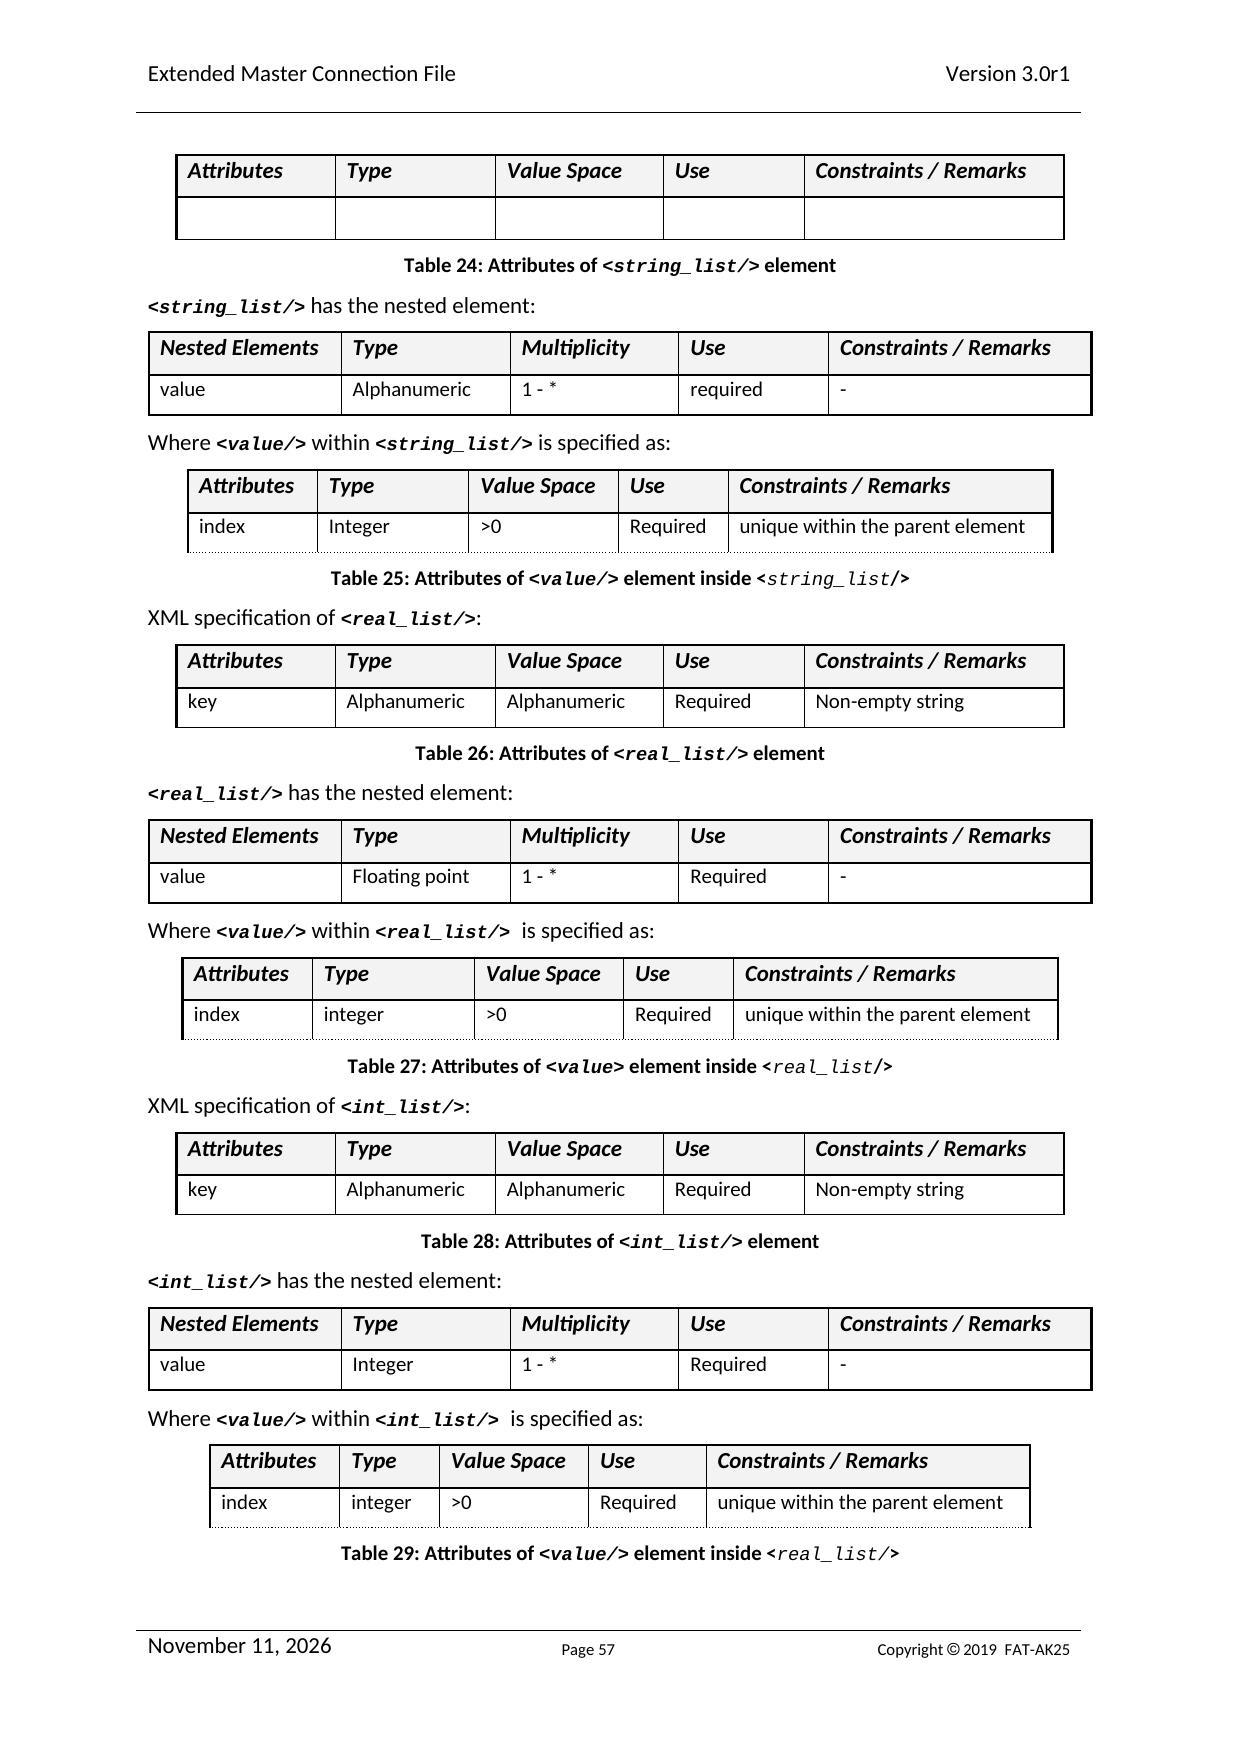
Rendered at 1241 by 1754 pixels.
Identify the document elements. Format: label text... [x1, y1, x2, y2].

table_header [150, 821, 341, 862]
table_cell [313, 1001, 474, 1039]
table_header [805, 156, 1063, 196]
text XML specification of <int_list/>: [148, 1091, 1092, 1119]
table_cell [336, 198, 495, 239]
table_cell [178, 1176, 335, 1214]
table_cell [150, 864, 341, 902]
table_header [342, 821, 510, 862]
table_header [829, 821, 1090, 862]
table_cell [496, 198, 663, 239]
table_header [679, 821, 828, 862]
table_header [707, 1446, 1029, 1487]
text Table 24: Attributes of <string_list/> element [148, 252, 1092, 278]
text Where <value/> within <int_list/> is specified as: [148, 1404, 1092, 1432]
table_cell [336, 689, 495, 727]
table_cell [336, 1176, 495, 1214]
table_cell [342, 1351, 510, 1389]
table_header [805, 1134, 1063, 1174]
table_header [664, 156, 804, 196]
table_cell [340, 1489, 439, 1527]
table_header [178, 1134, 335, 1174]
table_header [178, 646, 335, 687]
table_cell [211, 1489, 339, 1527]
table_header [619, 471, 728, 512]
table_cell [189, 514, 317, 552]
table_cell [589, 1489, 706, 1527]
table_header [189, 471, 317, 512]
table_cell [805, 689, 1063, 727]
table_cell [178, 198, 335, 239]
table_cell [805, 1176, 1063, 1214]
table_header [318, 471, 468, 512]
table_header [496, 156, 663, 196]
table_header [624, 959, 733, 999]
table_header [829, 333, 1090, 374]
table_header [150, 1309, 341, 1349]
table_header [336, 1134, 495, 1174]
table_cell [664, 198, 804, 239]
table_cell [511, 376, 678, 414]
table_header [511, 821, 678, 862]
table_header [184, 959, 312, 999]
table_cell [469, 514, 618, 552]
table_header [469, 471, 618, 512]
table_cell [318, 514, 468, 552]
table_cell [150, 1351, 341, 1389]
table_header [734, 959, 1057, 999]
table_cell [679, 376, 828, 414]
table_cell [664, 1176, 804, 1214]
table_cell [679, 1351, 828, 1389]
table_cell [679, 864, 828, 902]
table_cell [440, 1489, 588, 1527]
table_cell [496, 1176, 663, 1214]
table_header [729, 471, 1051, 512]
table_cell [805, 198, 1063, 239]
text Where <value/> within <real_list/> is specified as: [148, 916, 1092, 944]
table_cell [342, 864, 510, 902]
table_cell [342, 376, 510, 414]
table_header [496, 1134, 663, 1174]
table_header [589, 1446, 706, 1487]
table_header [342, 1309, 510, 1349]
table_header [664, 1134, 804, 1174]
text Table 28: Attributes of <int_list/> element [148, 1228, 1092, 1254]
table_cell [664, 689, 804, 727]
text <string_list/> has the nested element: [148, 291, 1092, 319]
text Table 26: Attributes of <real_list/> element [148, 740, 1092, 766]
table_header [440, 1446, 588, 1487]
text Table 25: Attributes of <value/> element inside <string_list/> [148, 565, 1092, 591]
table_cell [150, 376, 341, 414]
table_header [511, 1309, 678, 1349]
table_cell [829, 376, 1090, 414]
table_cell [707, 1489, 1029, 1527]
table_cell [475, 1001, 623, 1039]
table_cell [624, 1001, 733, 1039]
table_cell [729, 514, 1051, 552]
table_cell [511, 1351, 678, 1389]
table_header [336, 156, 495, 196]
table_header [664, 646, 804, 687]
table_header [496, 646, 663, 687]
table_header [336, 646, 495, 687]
text <int_list/> has the nested element: [148, 1266, 1092, 1294]
text XML specification of <real_list/>: [148, 603, 1092, 631]
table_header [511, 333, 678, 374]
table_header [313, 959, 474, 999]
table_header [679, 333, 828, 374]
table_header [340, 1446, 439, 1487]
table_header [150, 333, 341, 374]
text Table 27: Attributes of <value> element inside <real_list/> [148, 1053, 1092, 1079]
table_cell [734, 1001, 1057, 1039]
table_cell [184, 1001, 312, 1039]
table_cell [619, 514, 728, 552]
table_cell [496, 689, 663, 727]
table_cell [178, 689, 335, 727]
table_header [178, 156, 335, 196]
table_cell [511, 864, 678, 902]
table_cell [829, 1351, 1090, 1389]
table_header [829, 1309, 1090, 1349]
text <real_list/> has the nested element: [148, 778, 1092, 806]
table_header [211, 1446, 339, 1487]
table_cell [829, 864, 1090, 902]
text Where <value/> within <string_list/> is specified as: [148, 428, 1092, 456]
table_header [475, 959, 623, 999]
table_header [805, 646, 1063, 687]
text Table 29: Attributes of <value/> element inside <real_list/> [148, 1541, 1092, 1566]
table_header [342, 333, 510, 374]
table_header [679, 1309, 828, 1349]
